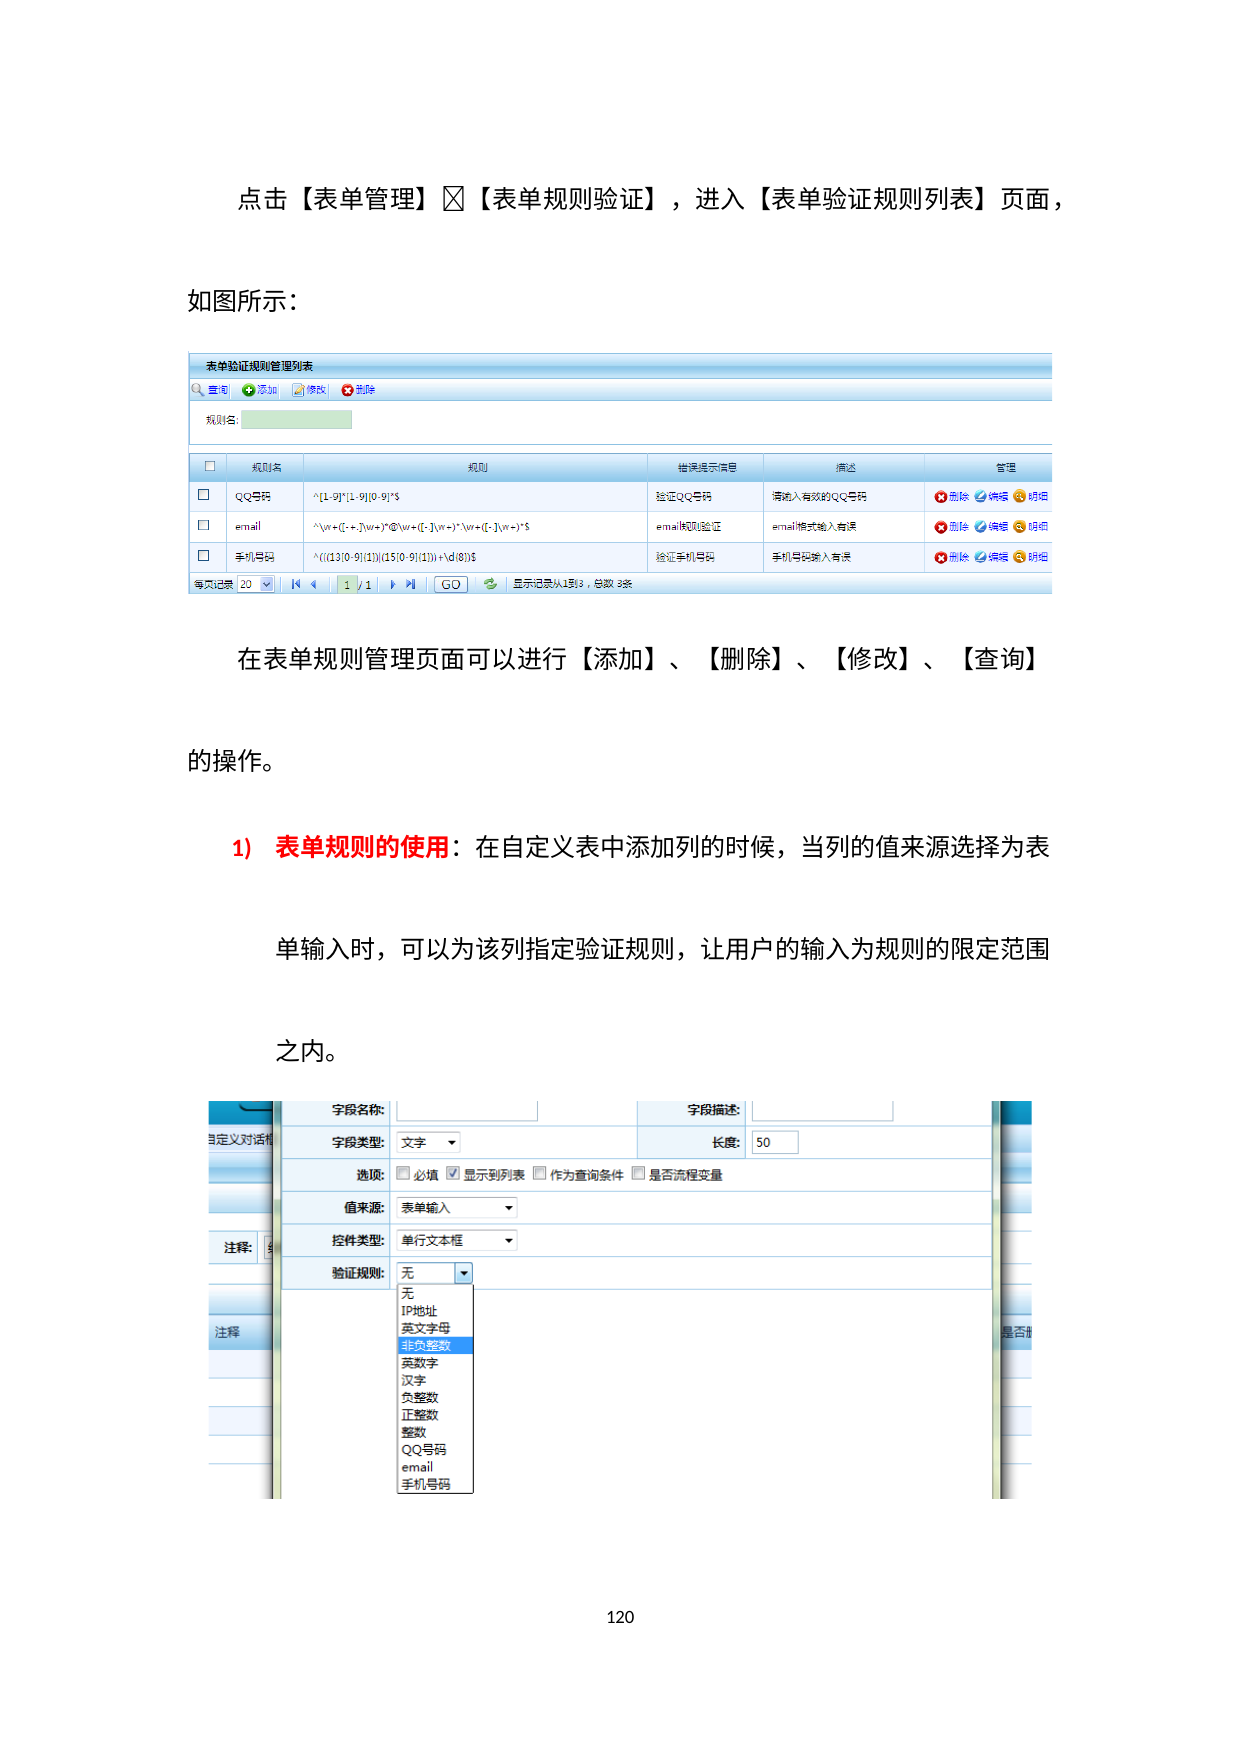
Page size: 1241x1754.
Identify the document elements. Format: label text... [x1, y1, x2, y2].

picture [187, 351, 1053, 594]
list 表单规则的使用：在自定义表中添加列的时候，当列的值来源选择为表单输入时，可以为该列指定验证规则，让用户的输入为规则的限定范围之内。 [231, 811, 1053, 1083]
text 在表单规则管理页面可以进行【添加】、【删除】、【修改】、【查询】的操作。 [187, 623, 1053, 793]
picture [208, 1101, 1032, 1499]
text 点击【表单管理】【表单规则验证】，进入【表单验证规则列表】页面，如图所示： [187, 164, 1053, 334]
